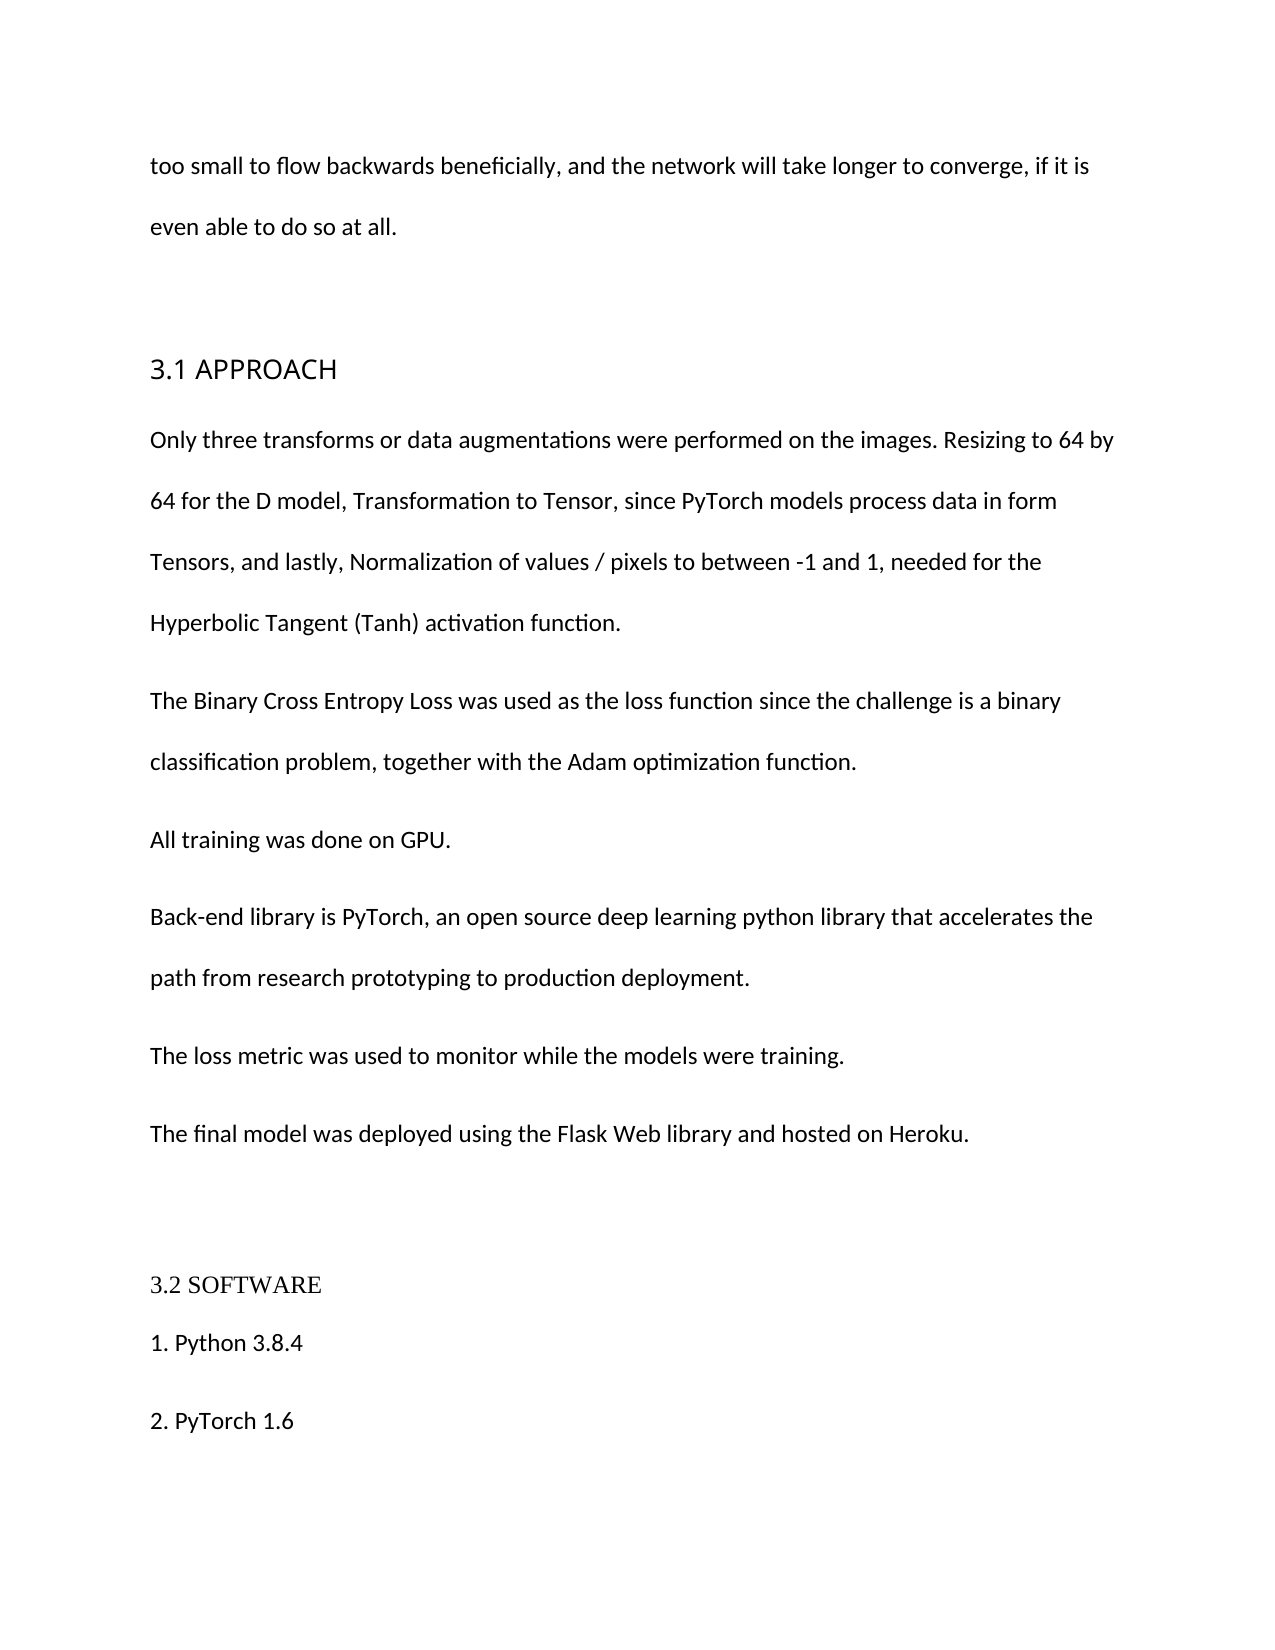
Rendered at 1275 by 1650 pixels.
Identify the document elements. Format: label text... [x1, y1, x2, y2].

subtitle 3.1 APPROACH [150, 350, 1125, 387]
text Back-end library is PyTorch, an open source deep learning python library that accelerates the path from research prototyping to production deployment. [150, 901, 1125, 993]
text All training was done on GPU. [150, 824, 1125, 854]
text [150, 150, 1125, 242]
text 2. PyTorch 1.6 [150, 1405, 1125, 1436]
text Only three transforms or data augmentations were performed on the images. Resizing to 64 by 64 for the D model, Transformation to Tensor, since PyTorch models process data in form Tensors, and lastly, Normalization of values / pixels to between -1 and 1, needed for the Hyperbolic Tangent (Tanh) activation function. [150, 424, 1125, 638]
text The final model was deployed using the Flask Web library and hosted on Heroku. [150, 1118, 1125, 1148]
text 1. Python 3.8.4 [150, 1327, 1125, 1358]
text The loss metric was used to monitor while the models were training. [150, 1040, 1125, 1071]
subtitle 3.2 SOFTWARE [150, 1270, 1125, 1298]
text The Binary Cross Entropy Loss was used as the loss function since the challenge is a binary classification problem, together with the Adam optimization function. [150, 685, 1125, 777]
